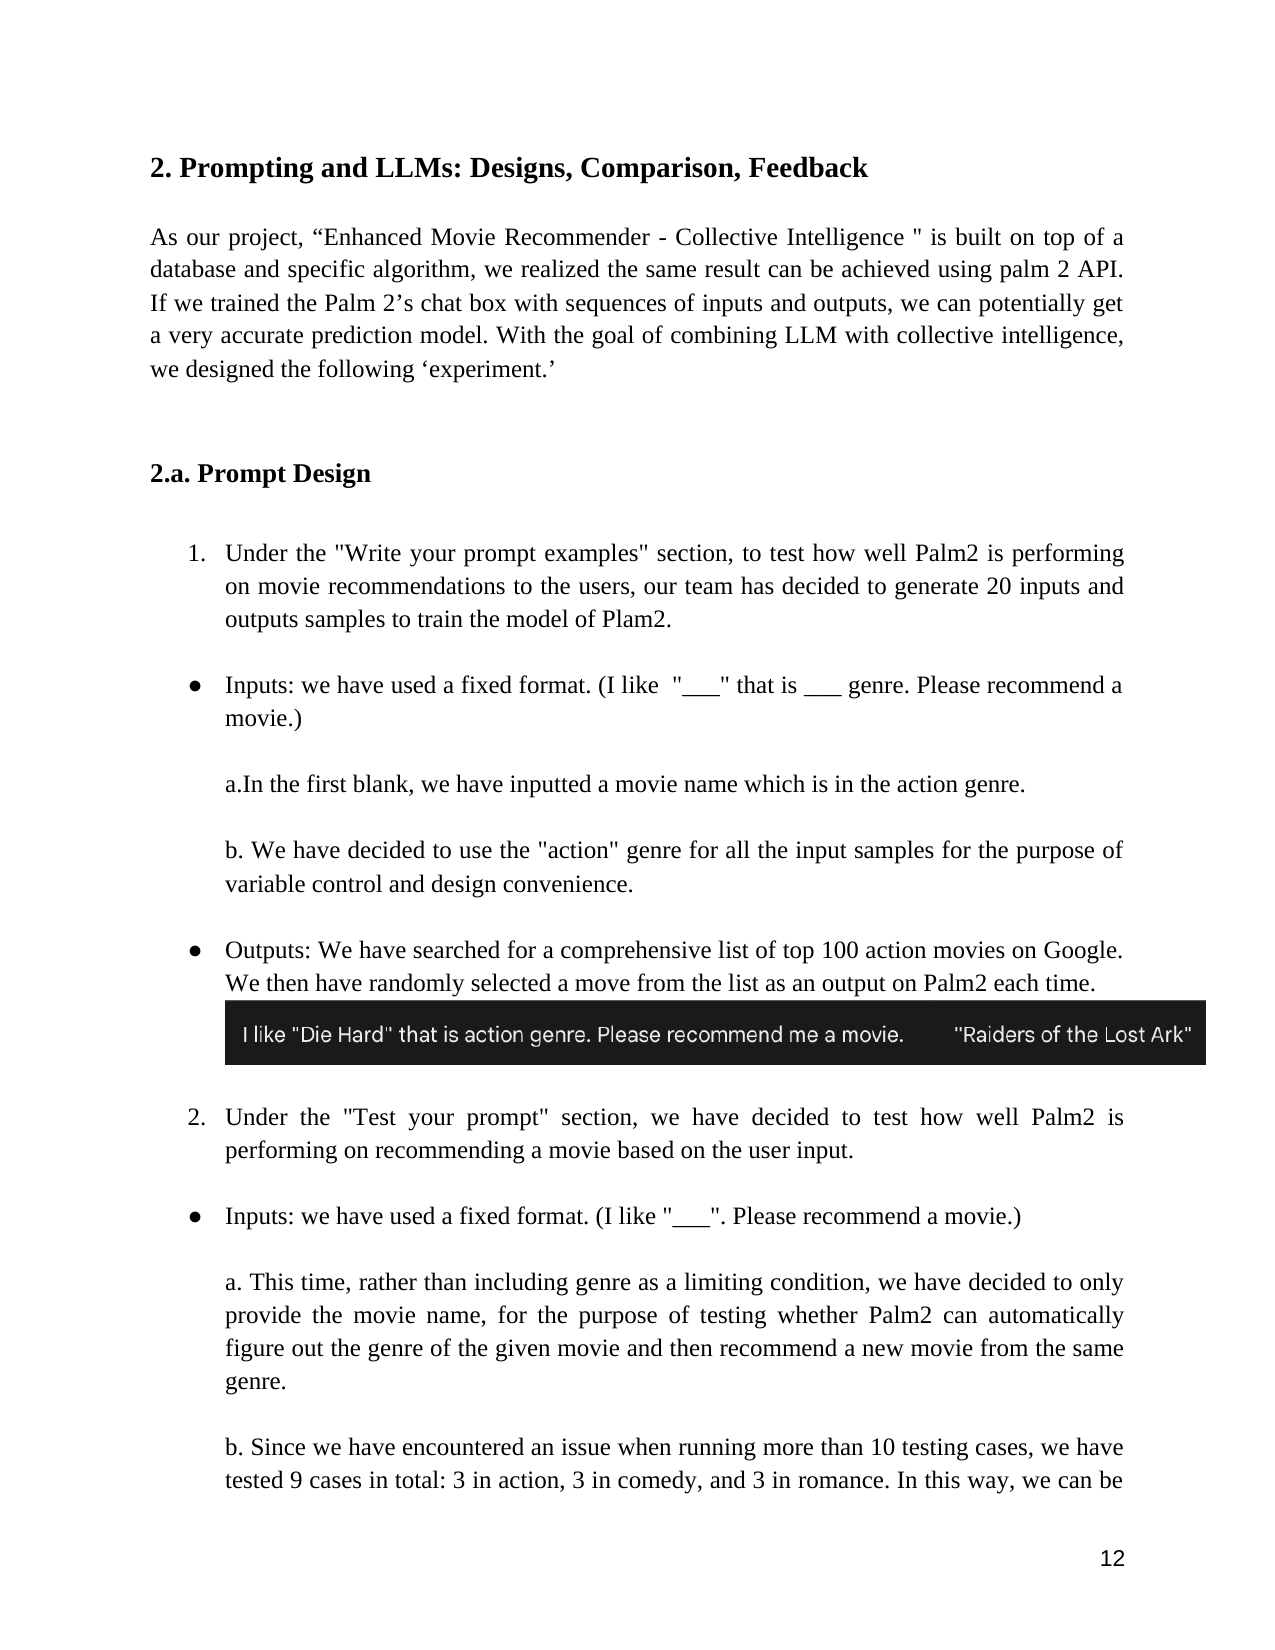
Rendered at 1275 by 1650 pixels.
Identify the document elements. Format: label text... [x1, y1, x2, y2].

subtitle 2.a. Prompt Design [150, 457, 1125, 488]
text b. We have decided to use the "action" genre for all the input samples for the purpose of variable control and design convenience. [225, 836, 1125, 897]
text a. This time, rather than including genre as a limiting condition, we have decided to only provide the movie name, for the purpose of testing whether Palm2 can automatically figure out the genre of the given movie and then recommend a new movie from the same genre. [225, 1267, 1125, 1395]
list Under the "Write your prompt examples" section, to test how well Palm2 is performing on movie recommendations to the users, our team has decided to generate 20 inputs and outputs samples to train the model of Plam2. [187, 538, 1125, 633]
list Inputs: we have used a fixed format. (I like "___" that is ___ genre. Please recommend a movie.) [187, 671, 1125, 732]
text a.In the first blank, we have inputted a movie name which is in the action genre. [225, 769, 1125, 798]
text As our project, “Enhanced Movie Recommender - Collective Intelligence '' is built on top of a database and specific algorithm, we realized the same result can be achieved using palm 2 API. If we trained the Palm 2’s chat box with sequences of inputs and outputs, we can potentially get a very accurate prediction model. With the goal of combining LLM with collective intelligence, we designed the following ‘experiment.’ [150, 222, 1125, 382]
list Under the "Test your prompt" section, we have decided to test how well Palm2 is performing on recommending a movie based on the user input. [187, 1102, 1125, 1163]
picture [225, 1000, 1206, 1065]
subtitle 2. Prompting and LLMs: Designs, Comparison, Feedback [150, 150, 1125, 183]
list Outputs: We have searched for a comprehensive list of top 100 action movies on Google. We then have randomly selected a move from the list as an output on Palm2 each time. [187, 935, 1125, 996]
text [225, 1432, 1125, 1494]
list Inputs: we have used a fixed format. (I like "___". Please recommend a movie.) [187, 1201, 1125, 1229]
